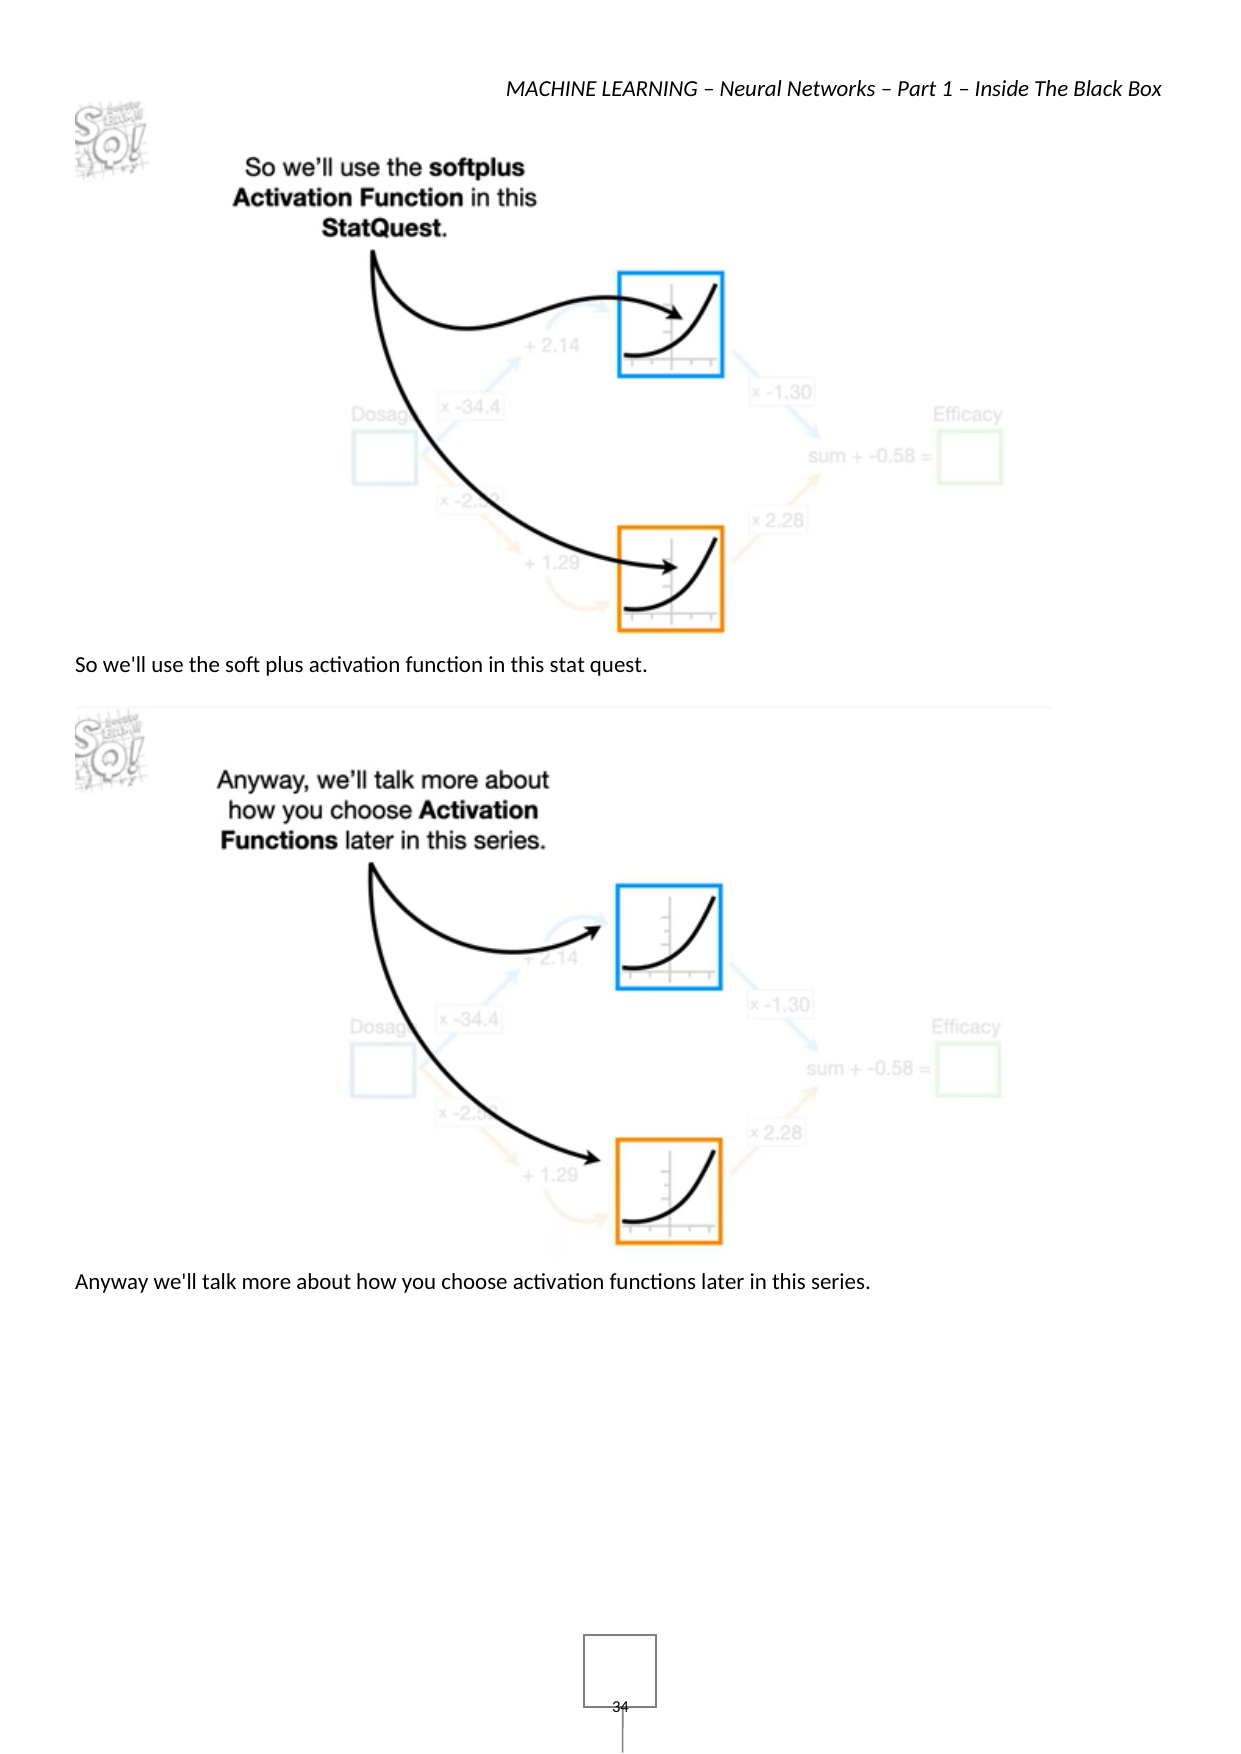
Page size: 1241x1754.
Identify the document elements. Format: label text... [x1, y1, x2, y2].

text So we'll use the soft plus activation function in this stat quest. [75, 650, 1165, 678]
picture [75, 101, 1060, 651]
picture [75, 706, 1052, 1268]
text Anyway we'll talk more about how you choose activation functions later in this series. [75, 1267, 1165, 1295]
